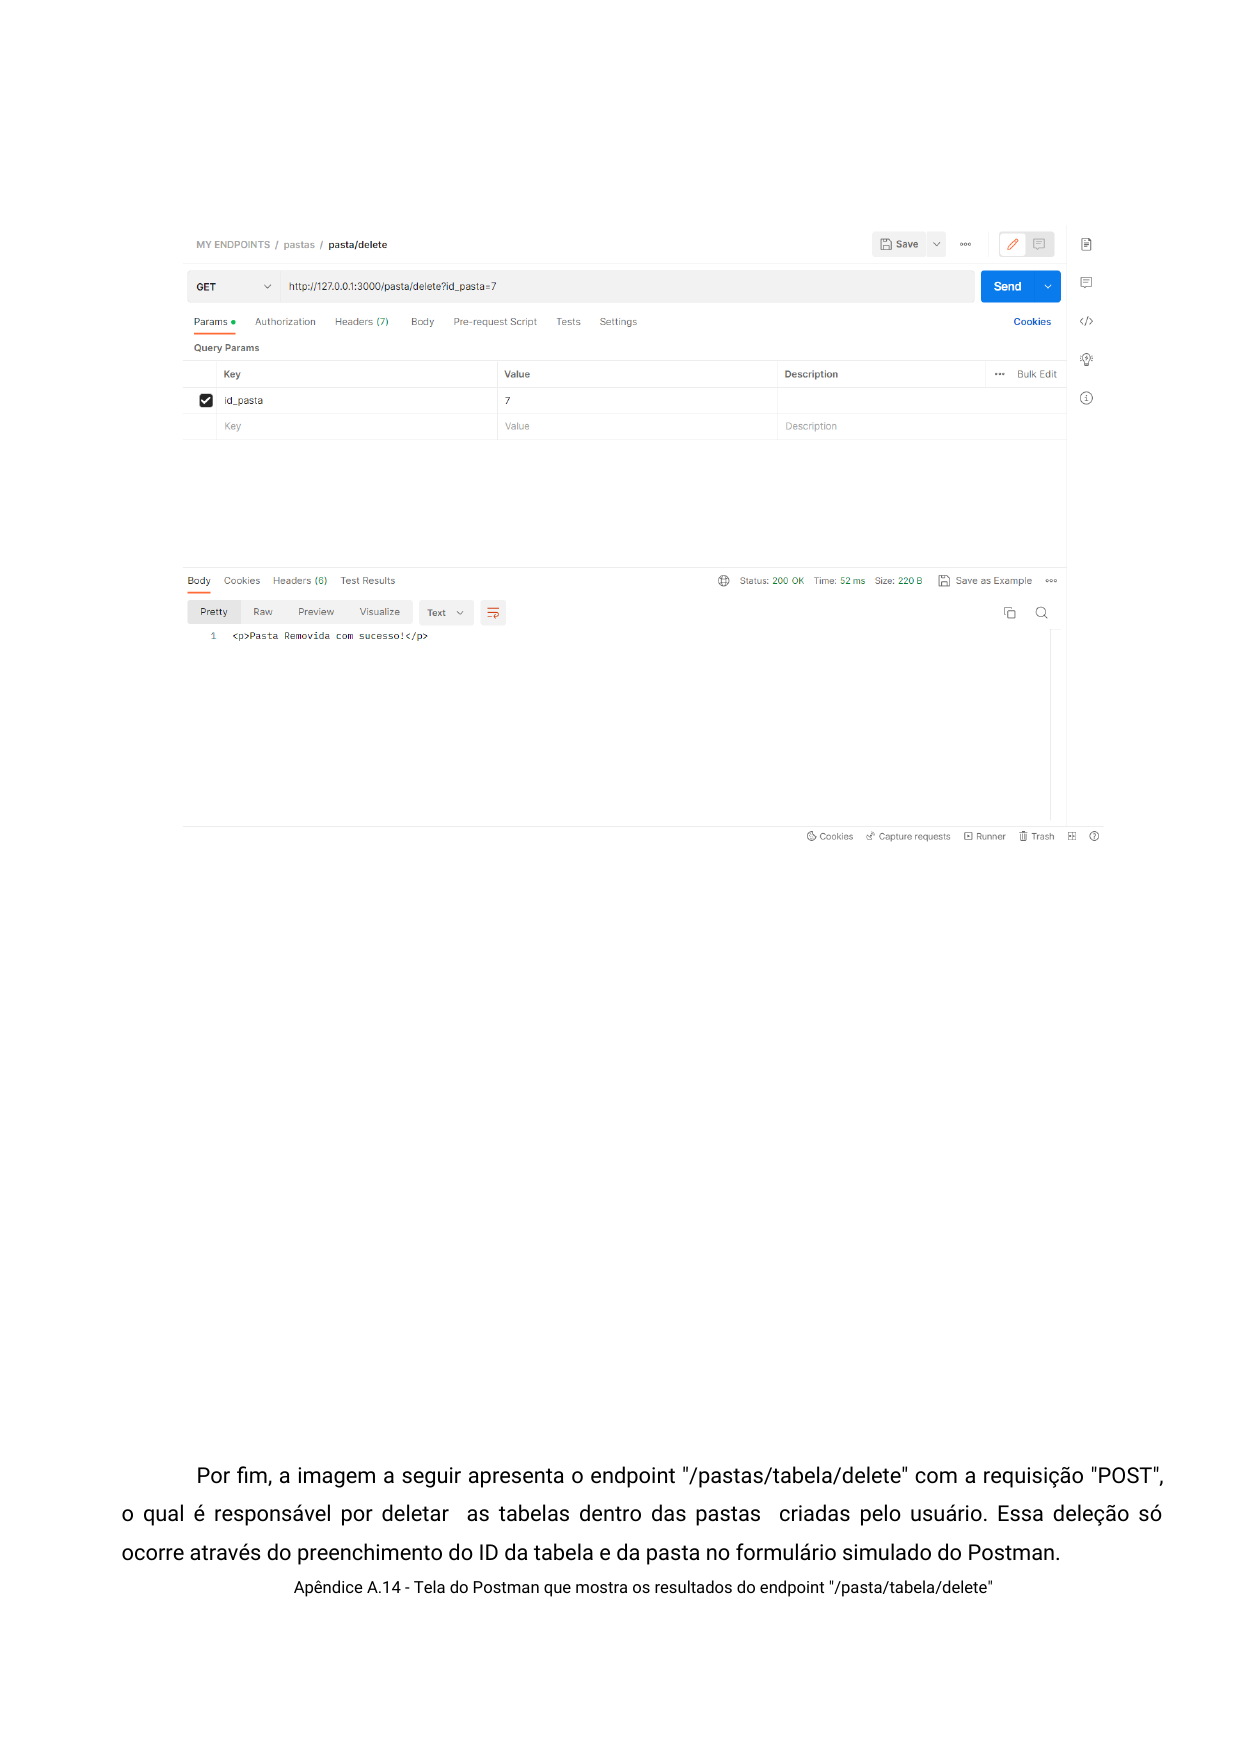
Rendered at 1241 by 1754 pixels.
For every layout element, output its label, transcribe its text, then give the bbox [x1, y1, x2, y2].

text Por fim, a imagem a seguir apresenta o endpoint "/pastas/tabela/delete" com a requisição "POST", o qual é responsável por deletar as tabelas dentro das pastas criadas pelo usuário. Essa deleção só ocorre através do preenchimento do ID da tabela e da pasta no formulário simulado do Postman. [121, 1463, 1165, 1566]
picture [182, 225, 1104, 845]
text Apêndice A.14 - Tela do Postman que mostra os resultados do endpoint "/pasta/tabela/delete" [121, 1578, 1165, 1598]
